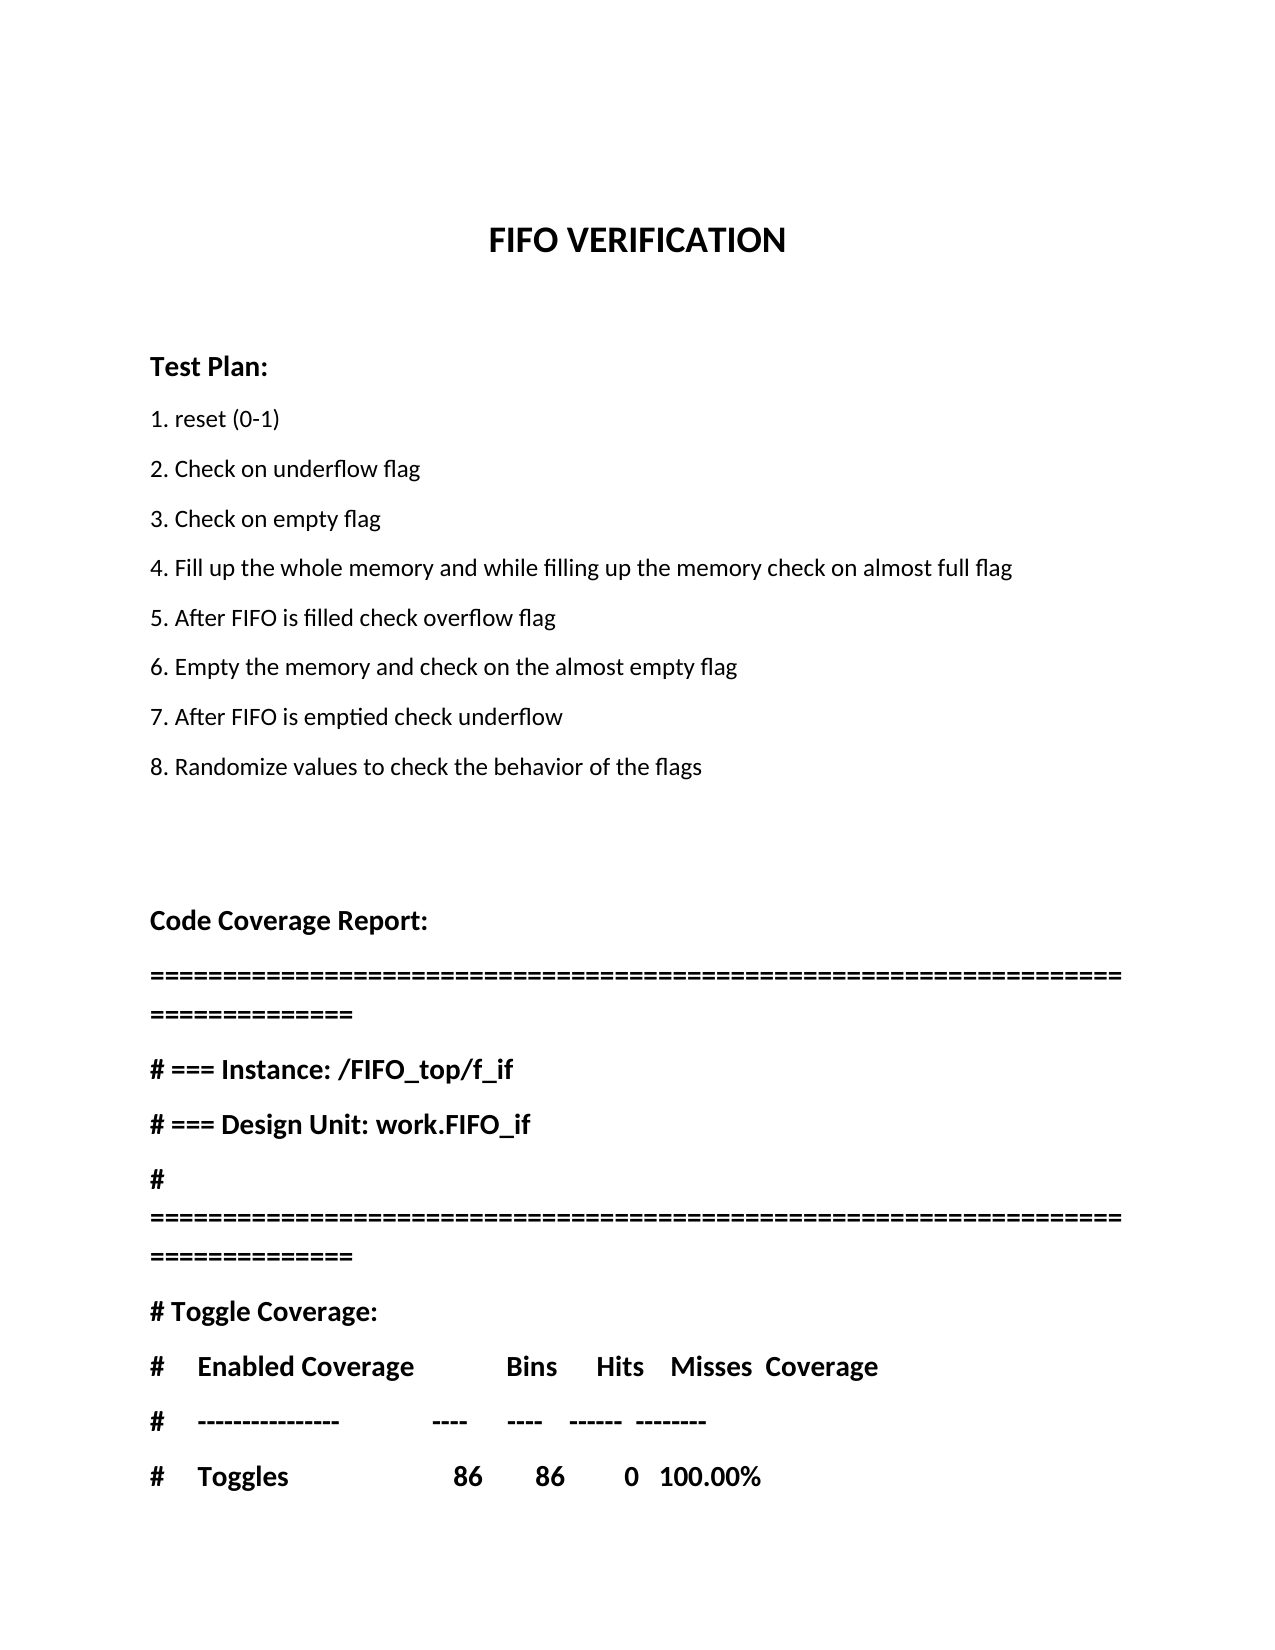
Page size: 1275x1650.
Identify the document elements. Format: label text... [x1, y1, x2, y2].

text # Toggle Coverage: [150, 1293, 1125, 1329]
text 3. Check on empty flag [150, 503, 1125, 533]
text FIFO VERIFICATION [150, 216, 1125, 262]
text Test Plan: [150, 348, 1125, 384]
text 1. reset (0-1) [150, 403, 1125, 434]
text # ================================================================================= [150, 1161, 1125, 1273]
text 8. Randomize values to check the behavior of the flags [150, 751, 1125, 781]
text ================================================================================= [150, 957, 1125, 1031]
text 4. Fill up the whole memory and while filling up the memory check on almost full flag [150, 552, 1125, 583]
text # === Instance: /FIFO_top/f_if [150, 1051, 1125, 1086]
text # Toggles 86 86 0 100.00% [150, 1458, 1125, 1494]
text # Enabled Coverage Bins Hits Misses Coverage [150, 1348, 1125, 1384]
text # === Design Unit: work.FIFO_if [150, 1106, 1125, 1142]
text # ---------------- ---- ---- ------ -------- [150, 1403, 1125, 1439]
text 2. Check on underflow flag [150, 453, 1125, 484]
text 7. After FIFO is emptied check underflow [150, 701, 1125, 732]
text 6. Empty the memory and check on the almost empty flag [150, 651, 1125, 682]
text 5. After FIFO is filled check overflow flag [150, 602, 1125, 632]
text Code Coverage Report: [150, 902, 1125, 938]
